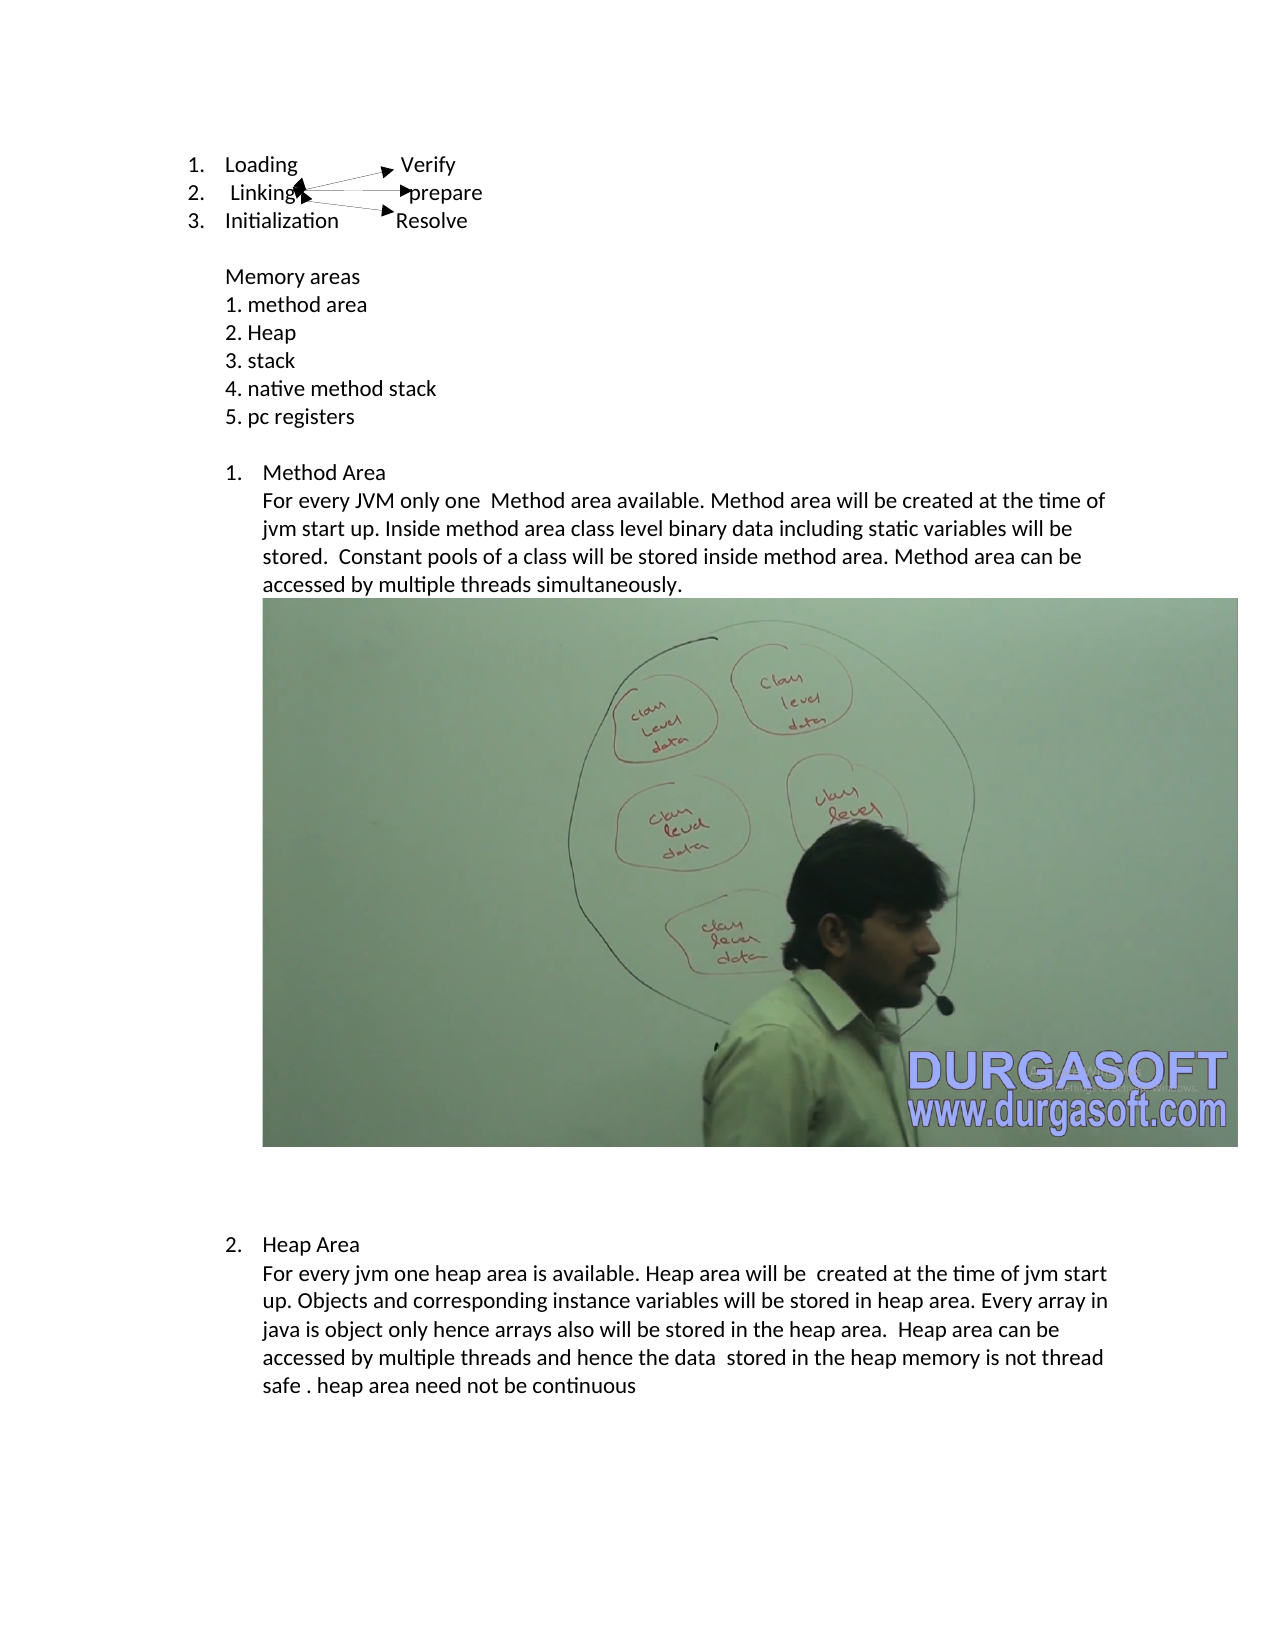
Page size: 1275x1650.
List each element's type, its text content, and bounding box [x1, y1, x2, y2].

list Linking prepare [187, 178, 336, 206]
list Memory areas [225, 262, 1125, 290]
list Loading Verify [187, 150, 1125, 178]
list 1. method area [225, 290, 1125, 318]
list 4. native method stack [225, 374, 1125, 402]
list Linking prepare [305, 178, 1125, 206]
picture [262, 598, 1238, 1147]
list 3. stack [225, 346, 1125, 374]
list Method Area [225, 458, 1125, 486]
list 2. Heap [225, 318, 1125, 346]
list Heap Area [225, 1231, 1125, 1259]
list For every jvm one heap area is available. Heap area will be created at the time of jvm start up. Objects and corresponding instance variables will be stored in heap area. Every array in java is object only hence arrays also will be stored in the heap area. Heap area can be accessed by multiple threads and hence the data stored in the heap memory is not thread safe . heap area need not be continuous [262, 1259, 1125, 1399]
list Initialization Resolve [187, 206, 1125, 234]
list For every JVM only one Method area available. Method area will be created at the time of jvm start up. Inside method area class level binary data including static variables will be stored. Constant pools of a class will be stored inside method area. Method area can be accessed by multiple threads simultaneously. [262, 486, 1125, 598]
list 5. pc registers [225, 402, 1125, 430]
